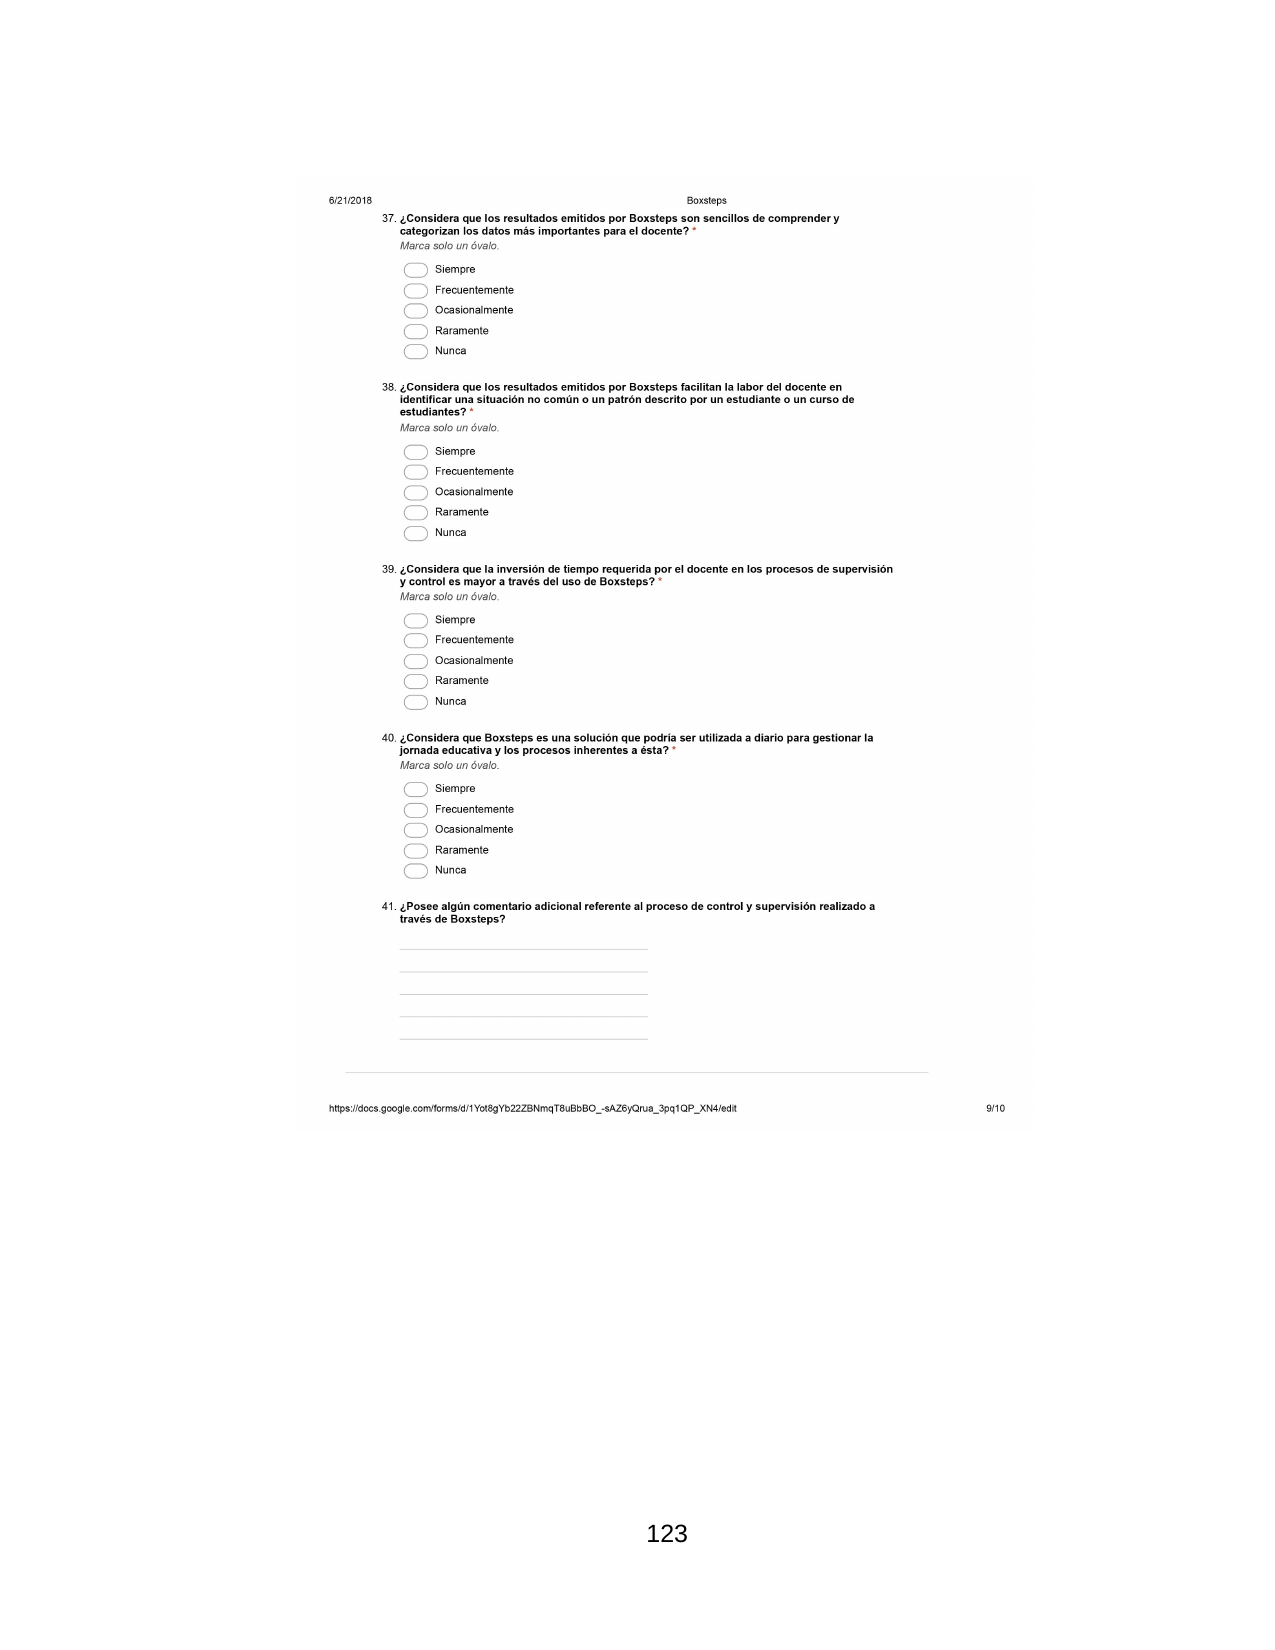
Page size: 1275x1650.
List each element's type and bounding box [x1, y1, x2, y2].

picture [297, 177, 1037, 1132]
